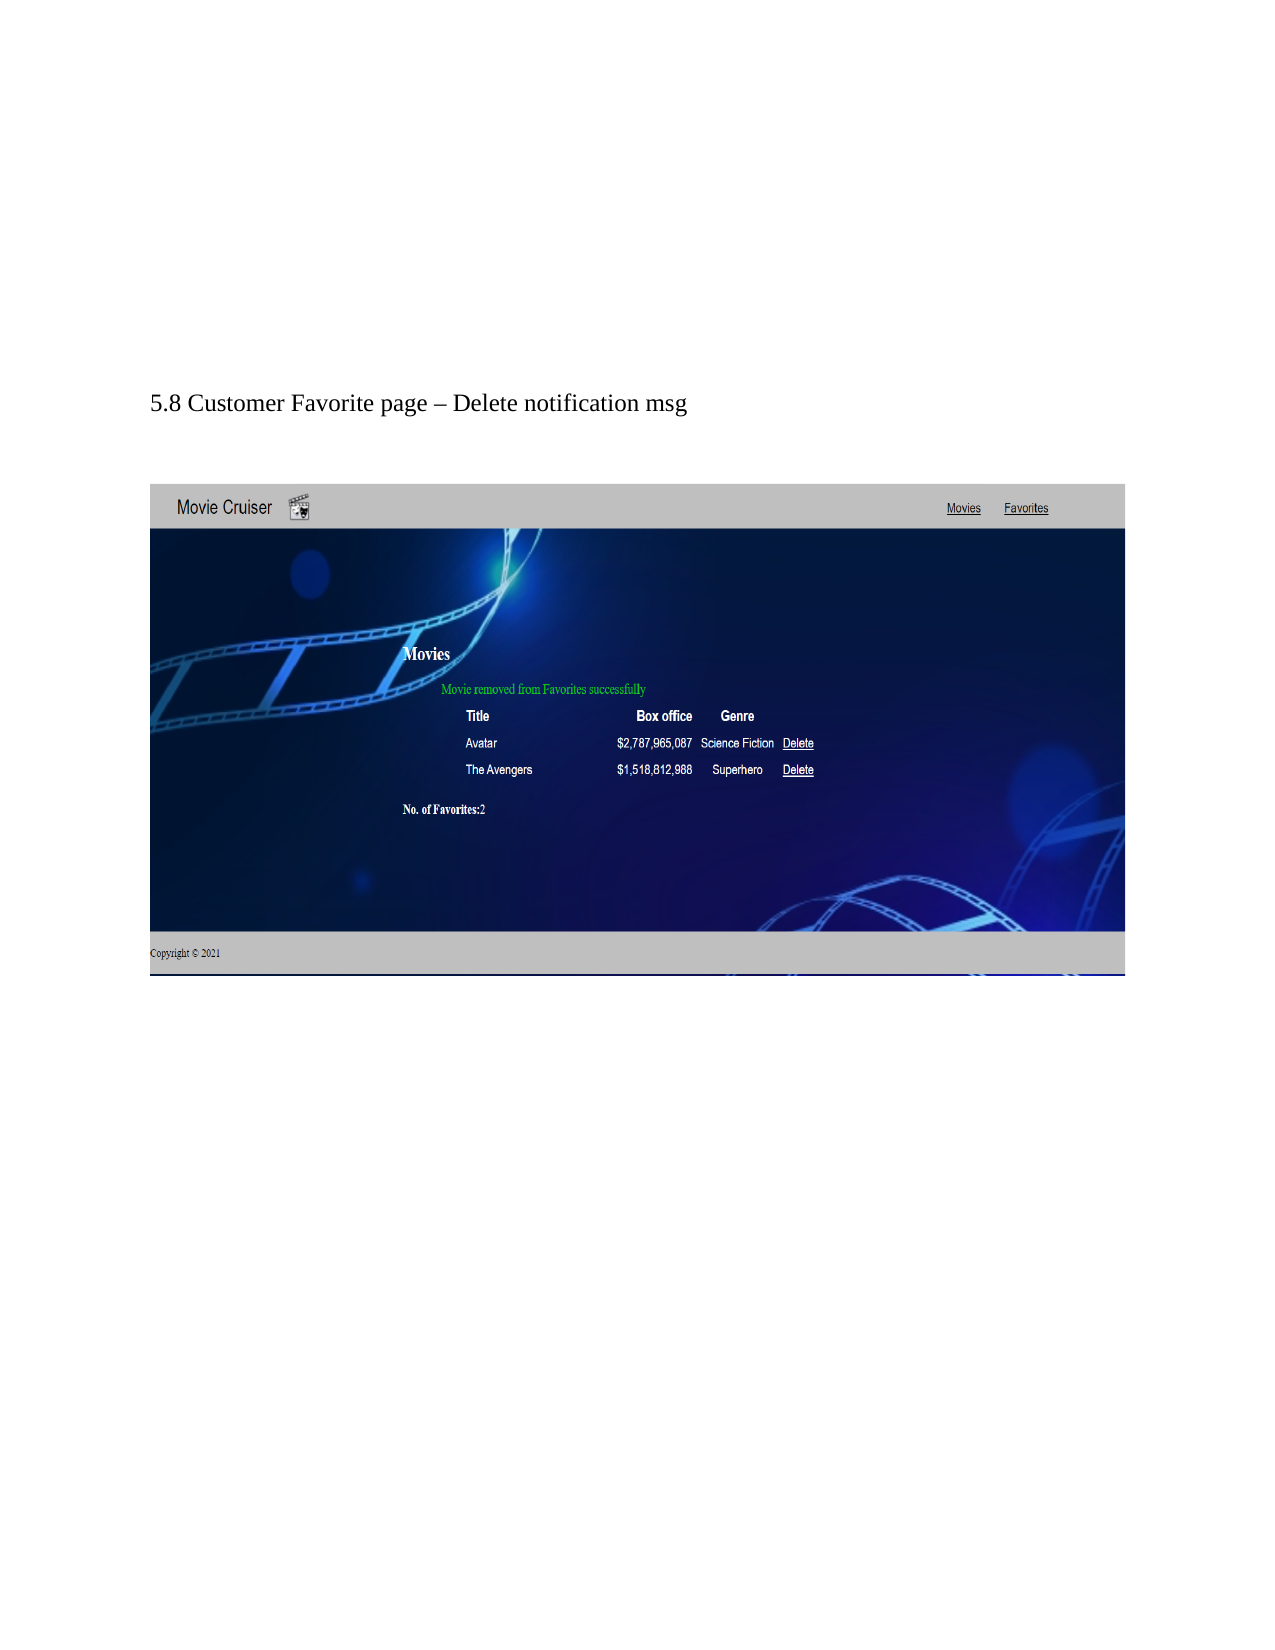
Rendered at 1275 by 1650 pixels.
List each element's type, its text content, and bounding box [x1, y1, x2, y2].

picture [150, 483, 1125, 976]
text 5.8 Customer Favorite page – Delete notification msg [150, 388, 1125, 417]
